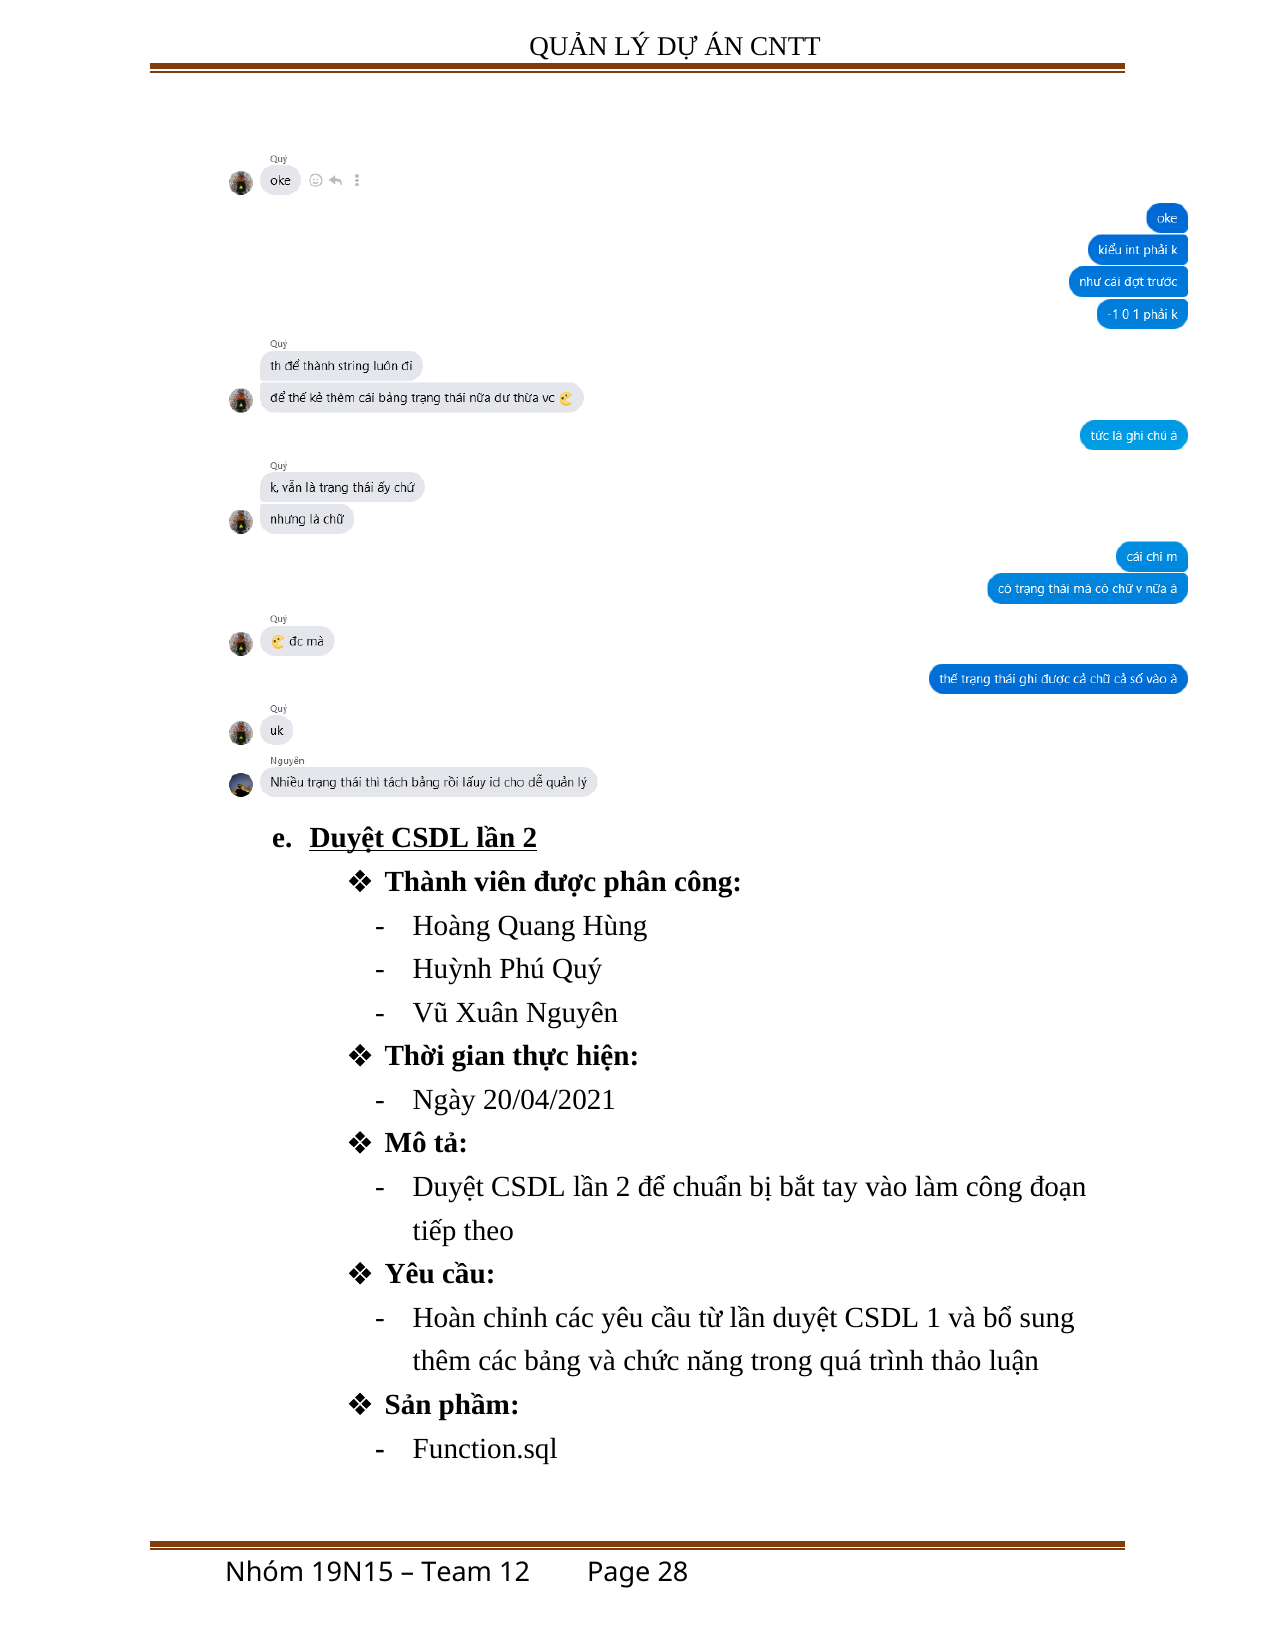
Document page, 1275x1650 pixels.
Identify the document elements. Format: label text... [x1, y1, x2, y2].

list Duyệt CSDL lần 2 để chuẩn bị bắt tay vào làm công đoạn tiếp theo [375, 1169, 1125, 1246]
list Ngày 20/04/2021 [375, 1082, 1125, 1116]
list Huỳnh Phú Quý [375, 951, 1125, 985]
list Yêu cầu: [347, 1256, 1125, 1290]
list Sản phầm: [347, 1387, 1125, 1421]
picture [225, 150, 1200, 799]
list Hoàng Quang Hùng [375, 908, 1125, 941]
list Function.sql [375, 1431, 1125, 1464]
list Thời gian thực hiện: [347, 1038, 1125, 1072]
list Thành viên được phân công: [347, 864, 1125, 898]
list Vũ Xuân Nguyên [375, 995, 1125, 1028]
list Hoàn chỉnh các yêu cầu từ lần duyệt CSDL 1 và bổ sung thêm các bảng và chức năng trong quá trình thảo luận [375, 1300, 1125, 1377]
list Duyệt CSDL lần 2 [272, 821, 1125, 854]
list Mô tả: [347, 1126, 1125, 1159]
